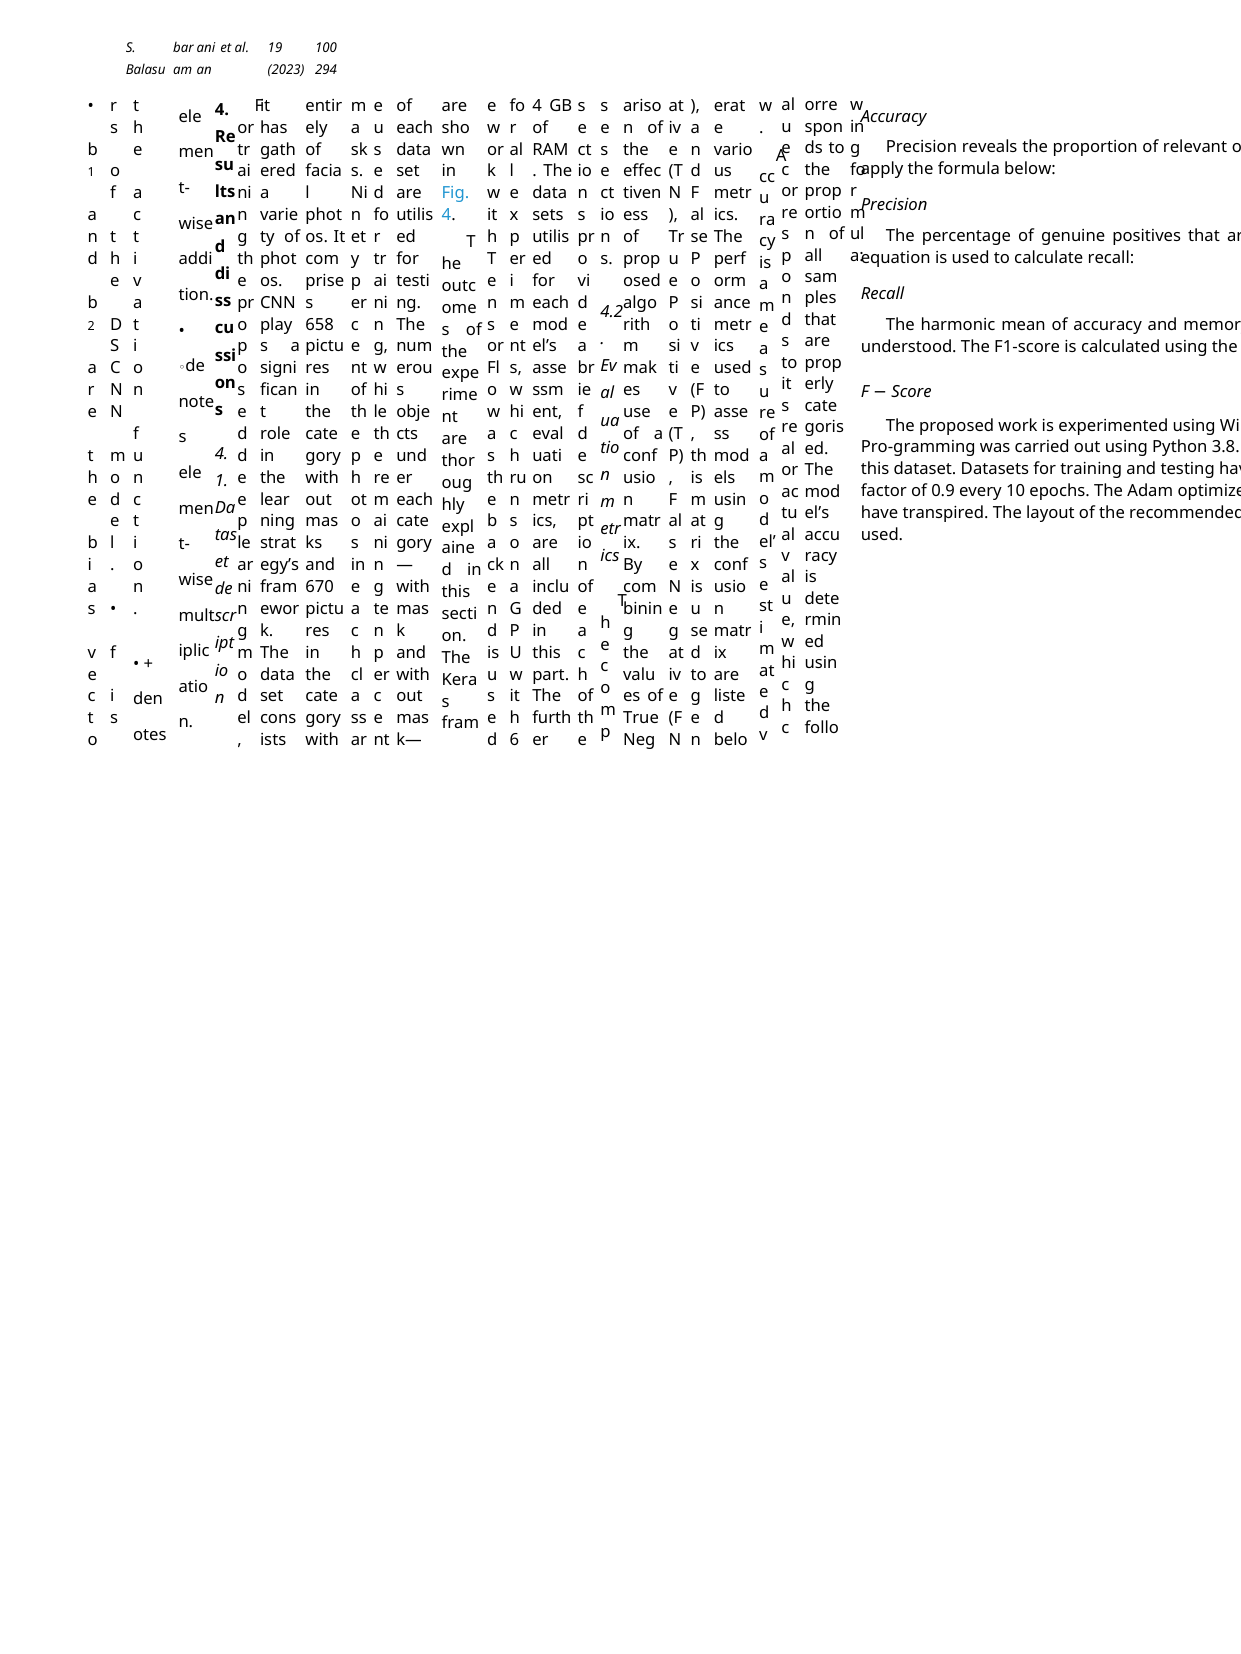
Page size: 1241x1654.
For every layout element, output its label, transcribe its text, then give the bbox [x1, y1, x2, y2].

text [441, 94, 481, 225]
text • + denotes element-wise addition. [178, 94, 214, 307]
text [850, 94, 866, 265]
text S. Balasubaramanian et al. Array 19 (2023) 100294 [126, 35, 338, 79]
text •◦denotes element-wise multiplication. [178, 307, 214, 735]
text 4.2. Evaluation metrics [600, 296, 623, 567]
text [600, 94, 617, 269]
text • + denotes element-wise addition. [133, 641, 169, 747]
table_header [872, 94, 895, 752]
text The comparison of the effectiveness of proposed algorithm makes use of a confusion matrix. By combining the values of True Negative (TN), True Positive (TP), False Negative (FN), and False Positive (FP), this matrix is used to generate various metrics. The performance metrics used to assess models using the confusion matrix are listed below. [623, 94, 663, 750]
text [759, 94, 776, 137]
text 4.1. Dataset description [214, 438, 237, 708]
text The comparison of the effectiveness of proposed algorithm makes use of a confusion matrix. By combining the values of True Negative (TN), True Positive (TP), False Negative (FN), and False Positive (FP), this matrix is used to generate various metrics. The performance metrics used to assess models using the confusion matrix are listed below. [713, 94, 753, 750]
text Accuracy is a measure of a model’s estimated value corresponds to its real or actual value, which corresponds to the proportion of all samples that are properly categorised. The model’s accuracy is determined using the following formula: [804, 94, 844, 737]
text 4. Results and disscussions [214, 94, 237, 421]
text The outcomes of the experiment are thoroughly explained in this section. The Keras framework with TensorFlow as the backend is used for all experiments, which runs on a GPU with 64 GB of RAM. The datasets utilised for each model’s assessment, evaluation metrics, are all included in this part. The further sections provide a brief description of each of these sections. [532, 94, 572, 750]
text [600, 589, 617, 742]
